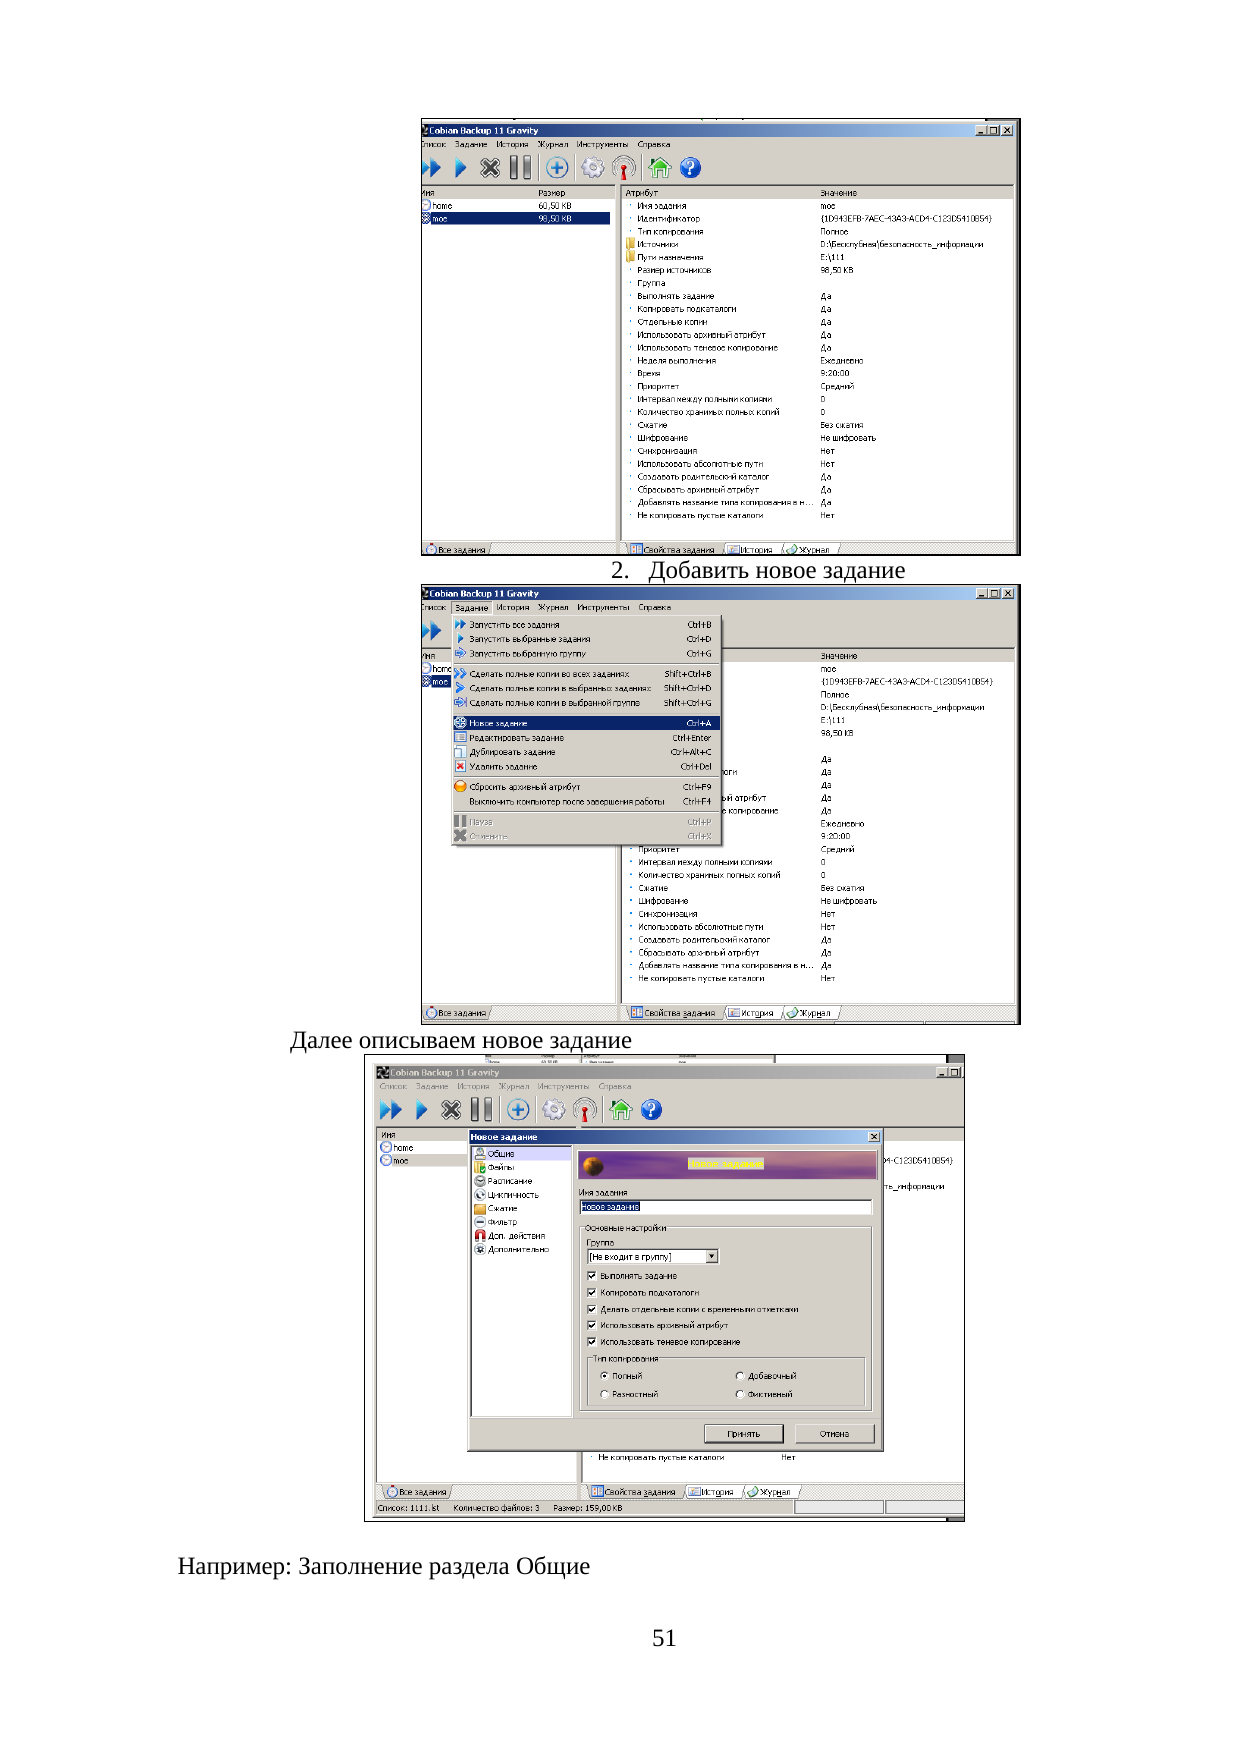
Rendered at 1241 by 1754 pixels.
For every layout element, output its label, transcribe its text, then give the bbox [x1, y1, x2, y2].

list Добавить новое задание [365, 556, 1152, 584]
picture [422, 119, 1019, 554]
text Далее описываем новое задание [290, 1025, 1152, 1054]
picture [365, 1055, 964, 1521]
picture [422, 585, 1019, 1024]
text Например: Заполнение раздела Общие [177, 1551, 1152, 1580]
